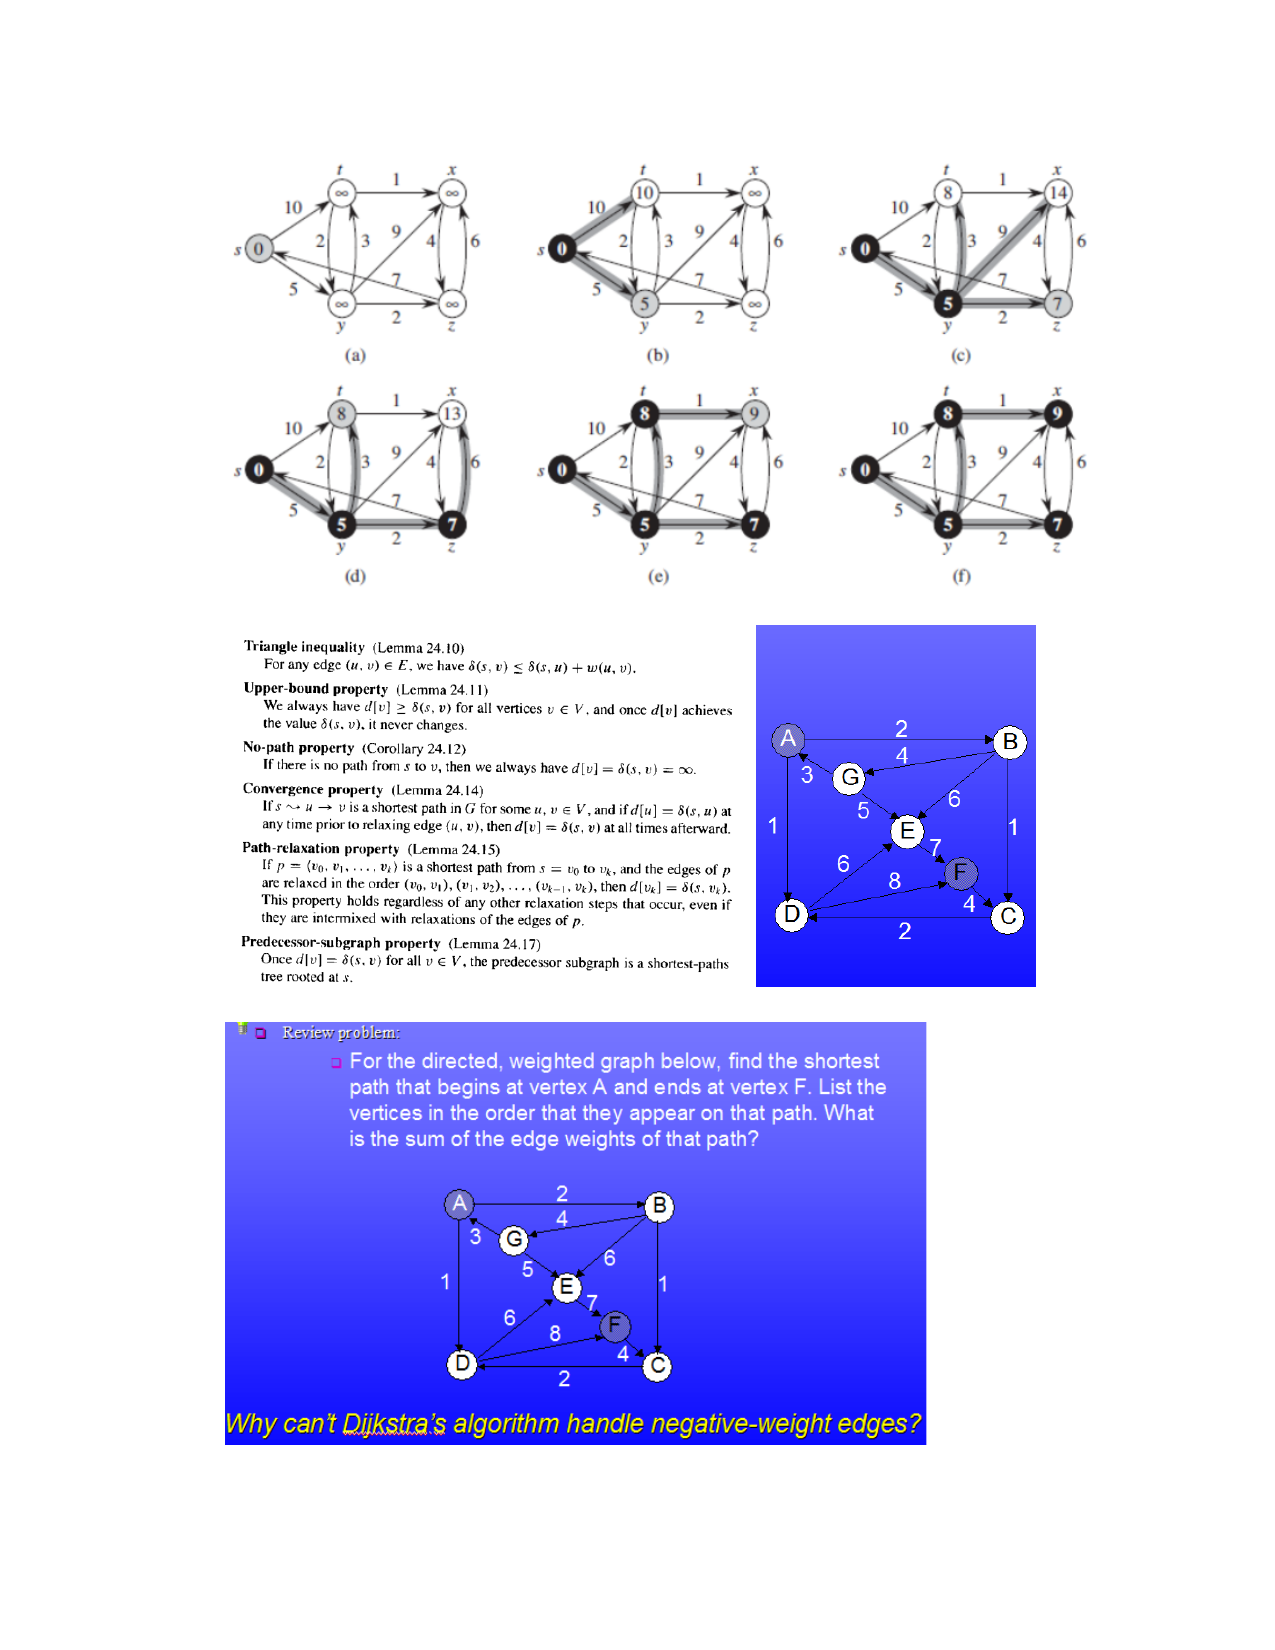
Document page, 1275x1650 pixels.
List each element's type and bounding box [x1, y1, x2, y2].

picture [225, 150, 1099, 589]
picture [225, 625, 1036, 987]
picture [225, 1022, 927, 1445]
